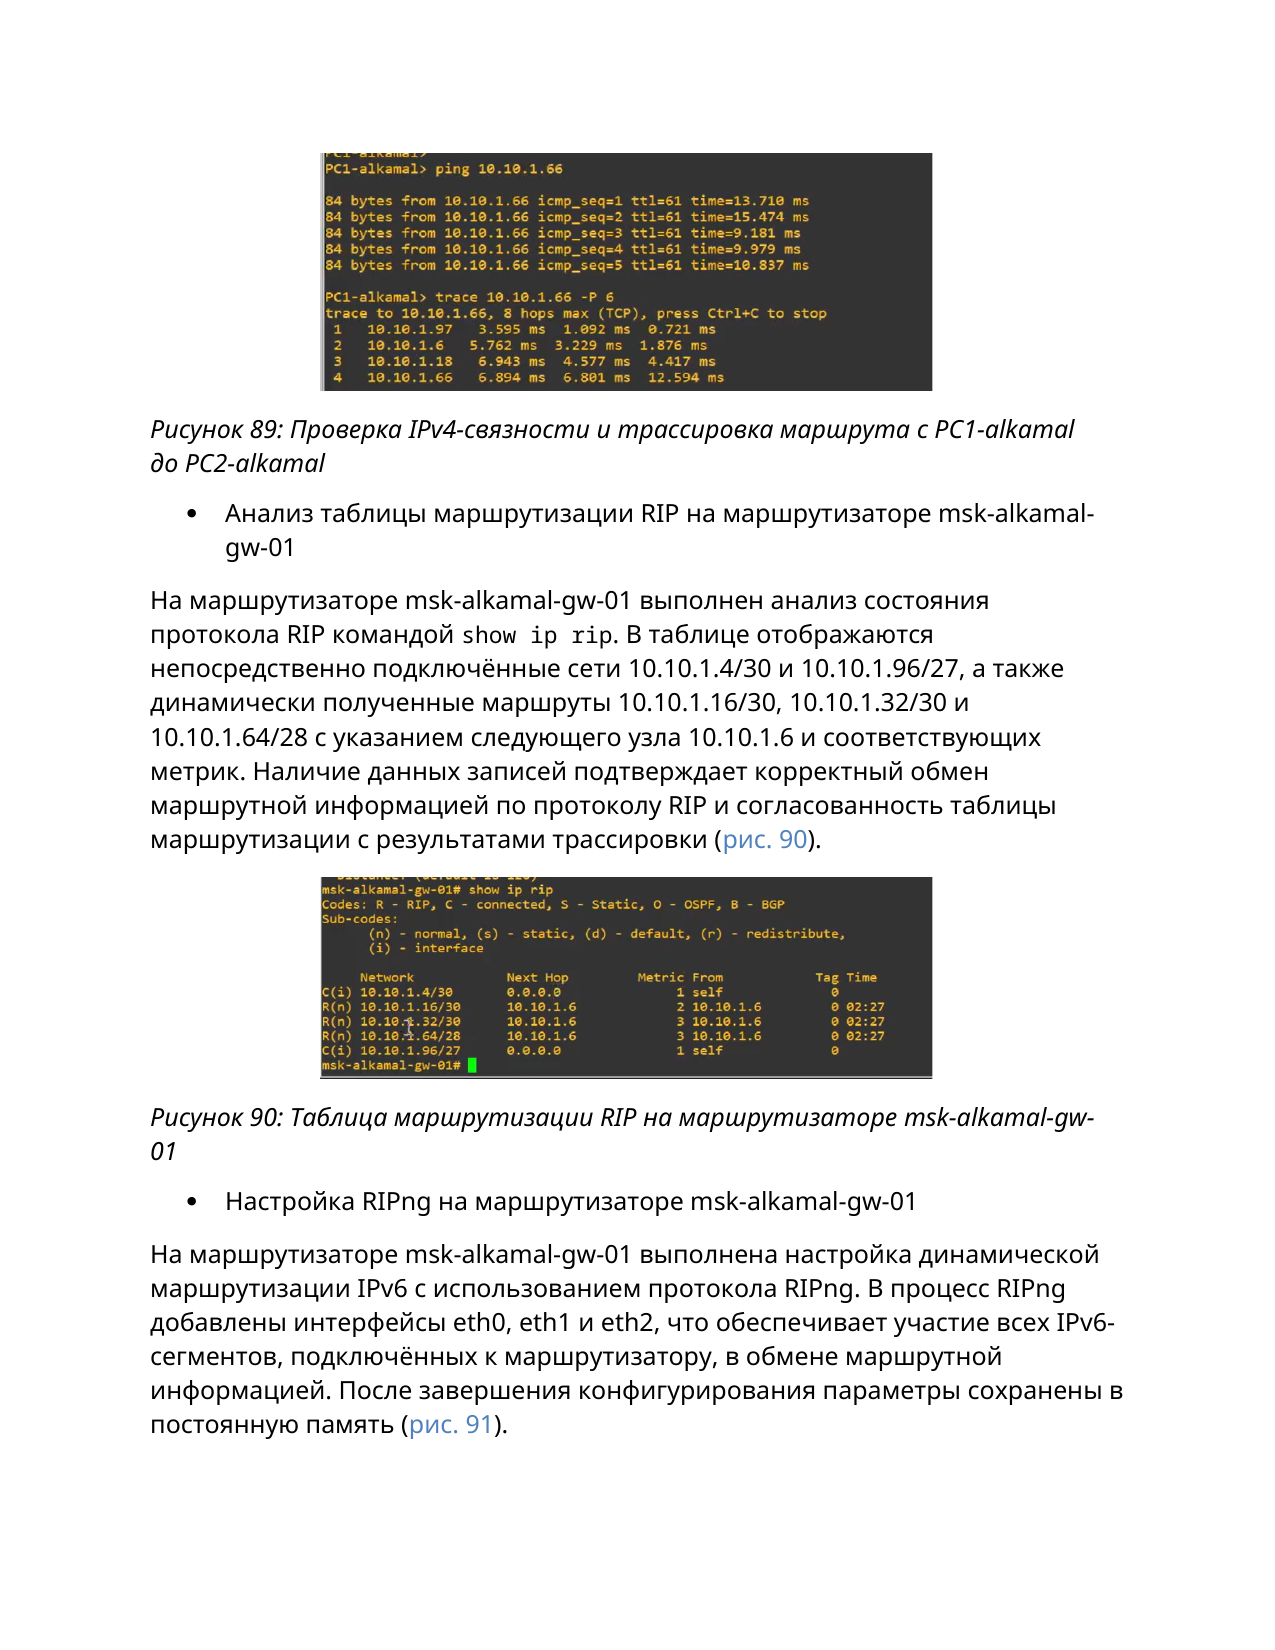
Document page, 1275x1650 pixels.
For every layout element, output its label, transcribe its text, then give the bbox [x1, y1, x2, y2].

picture [320, 877, 933, 1079]
text На маршрутизаторе msk-alkamal-gw-01 выполнена настройка динамической маршрутизации IPv6 с использованием протокола RIPng. В процесс RIPng добавлены интерфейсы eth0, eth1 и eth2, что обеспечивает участие всех IPv6-сегментов, подключённых к маршрутизатору, в обмене маршрутной информацией. После завершения конфигурирования параметры сохранены в постоянную память (рис. 91). [150, 1236, 1125, 1441]
list Настройка RIPng на маршрутизаторе msk-alkamal-gw-01 [187, 1183, 1125, 1218]
picture [320, 153, 933, 391]
list Анализ таблицы маршрутизации RIP на маршрутизаторе msk-alkamal-gw-01 [187, 496, 1125, 564]
text На маршрутизаторе msk-alkamal-gw-01 выполнен анализ состояния протокола RIP командой show ip rip. В таблице отображаются непосредственно подключённые сети 10.10.1.4/30 и 10.10.1.96/27, а также динамически полученные маршруты 10.10.1.16/30, 10.10.1.32/30 и 10.10.1.64/28 с указанием следующего узла 10.10.1.6 и соответствующих метрик. Наличие данных записей подтверждает корректный обмен маршрутной информацией по протоколу RIP и согласованность таблицы маршрутизации с результатами трассировки (рис. 90). [150, 583, 1125, 855]
table_header Рисунок 90: Таблица маршрутизации RIP на маршрутизаторе msk-alkamal-gw-01 [139, 874, 1114, 1180]
table_header Рисунок 89: Проверка IPv4-связности и трассировка маршрута с PC1-alkamal до PC2-alkamal [139, 150, 1114, 492]
